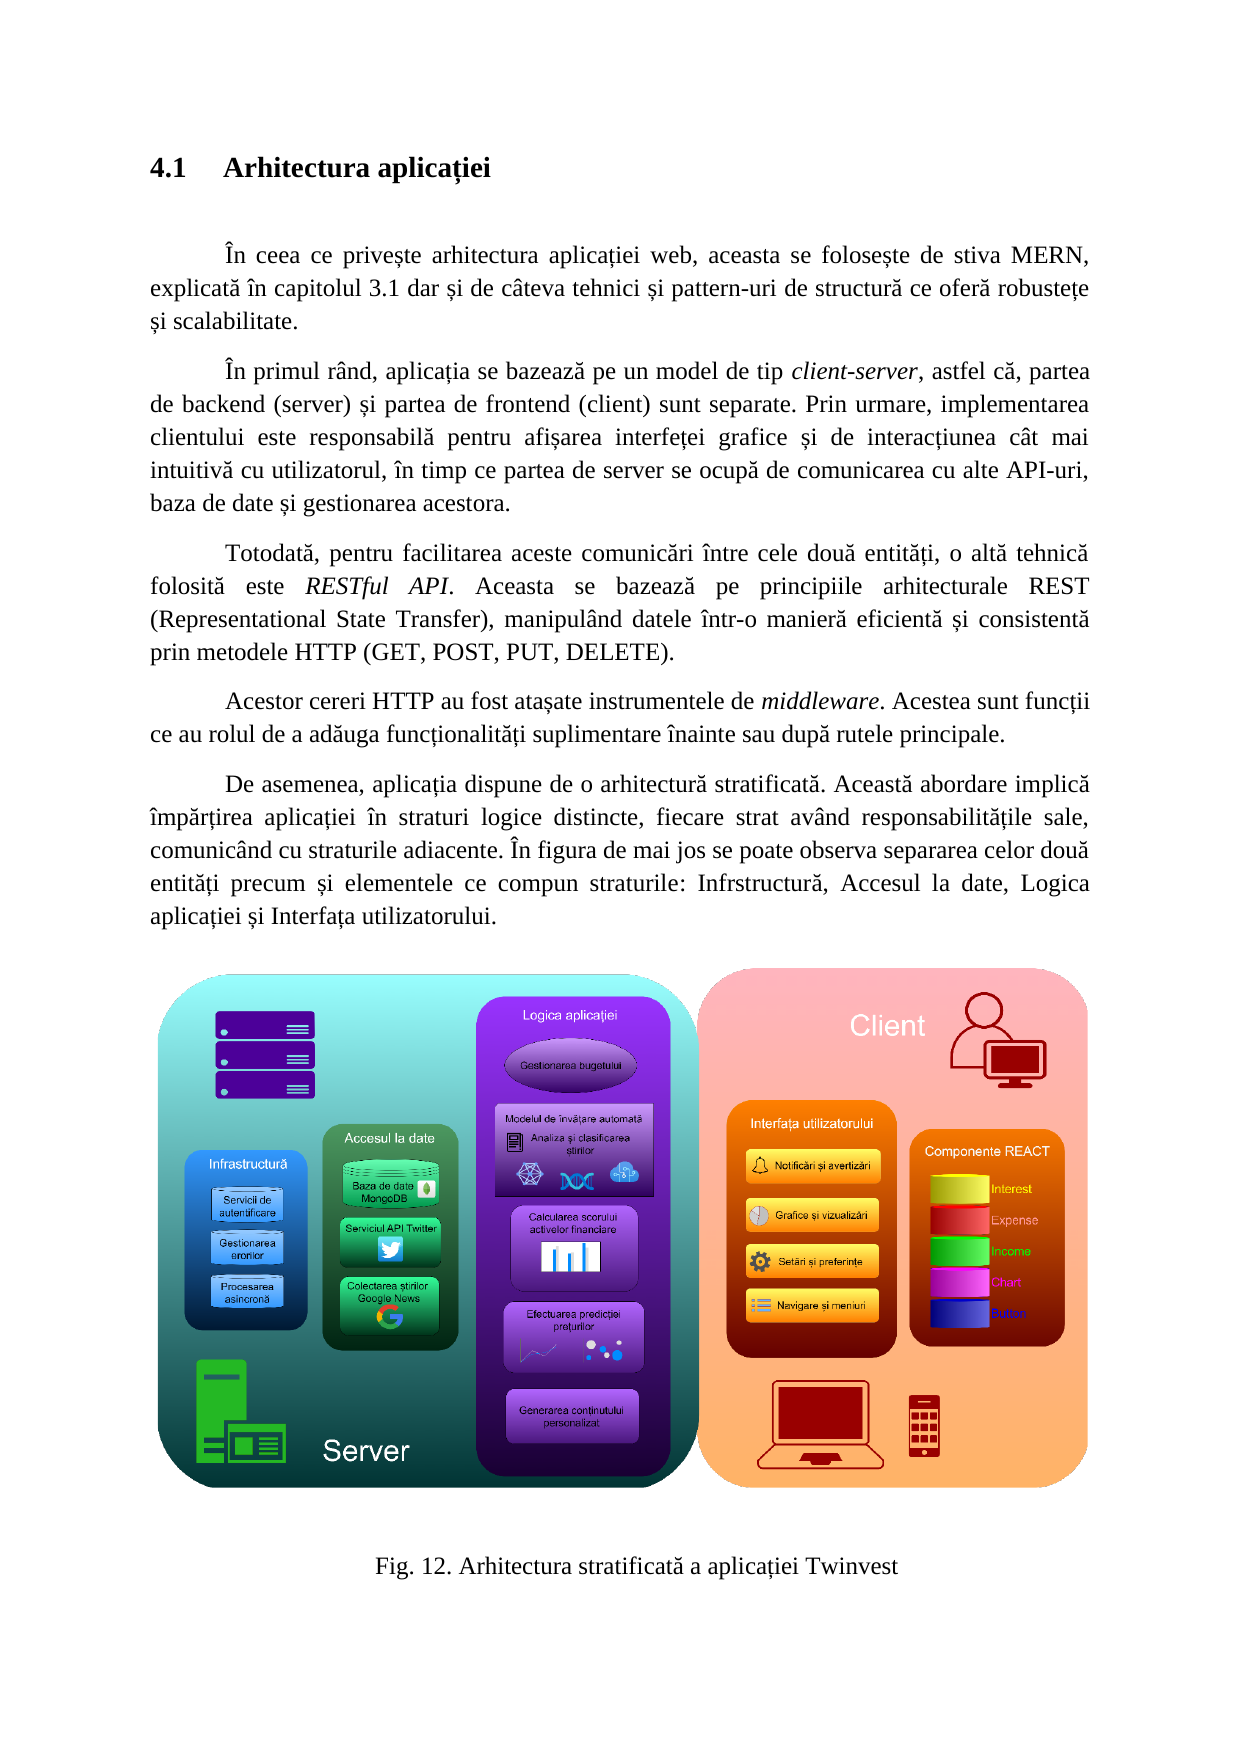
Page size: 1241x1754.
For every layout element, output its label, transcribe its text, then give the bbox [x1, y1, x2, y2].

text În primul rând, aplicația se bazează pe un model de tip client-server, astfel că, partea de backend (server) și partea de frontend (client) sunt separate. Prin urmare, implementarea clientului este responsabilă pentru afișarea interfeței grafice și de interacțiunea cât mai intuitivă cu utilizatorul, în timp ce partea de server se ocupă de comunicarea cu alte API-uri, baza de date și gestionarea acestora. [150, 356, 1090, 517]
picture [156, 968, 1087, 1487]
text Totodată, pentru facilitarea aceste comunicări între cele două entități, o altă tehnică folosită este RESTful API. Aceasta se bazează pe principiile arhitecturale REST (Representational State Transfer), manipulând datele într-o manieră eficientă și consistentă prin metodele HTTP (GET, POST, PUT, DELETE). [150, 538, 1090, 666]
text De asemenea, aplicația dispune de o arhitectură stratificată. Această abordare implică împărțirea aplicației în straturi logice distincte, fiecare strat având responsabilitățile sale, comunicând cu straturile adiacente. În figura de mai jos se poate observa separarea celor două entități precum și elementele ce compun straturile: Infrstructură, Accesul la date, Logica aplicației și Interfața utilizatorului. [150, 769, 1090, 930]
text În ceea ce privește arhitectura aplicației web, aceasta se folosește de stiva MERN, explicată în capitolul 3.1 dar și de câteva tehnici și pattern-uri de structură ce oferă robustețe și scalabilitate. [150, 240, 1090, 335]
subtitle 4.1 Arhitectura aplicației [150, 150, 1090, 183]
text Acestor cereri HTTP au fost atașate instrumentele de middleware. Acestea sunt funcții ce au rolul de a adăuga funcționalități suplimentare înainte sau după rutele principale. [150, 686, 1090, 748]
